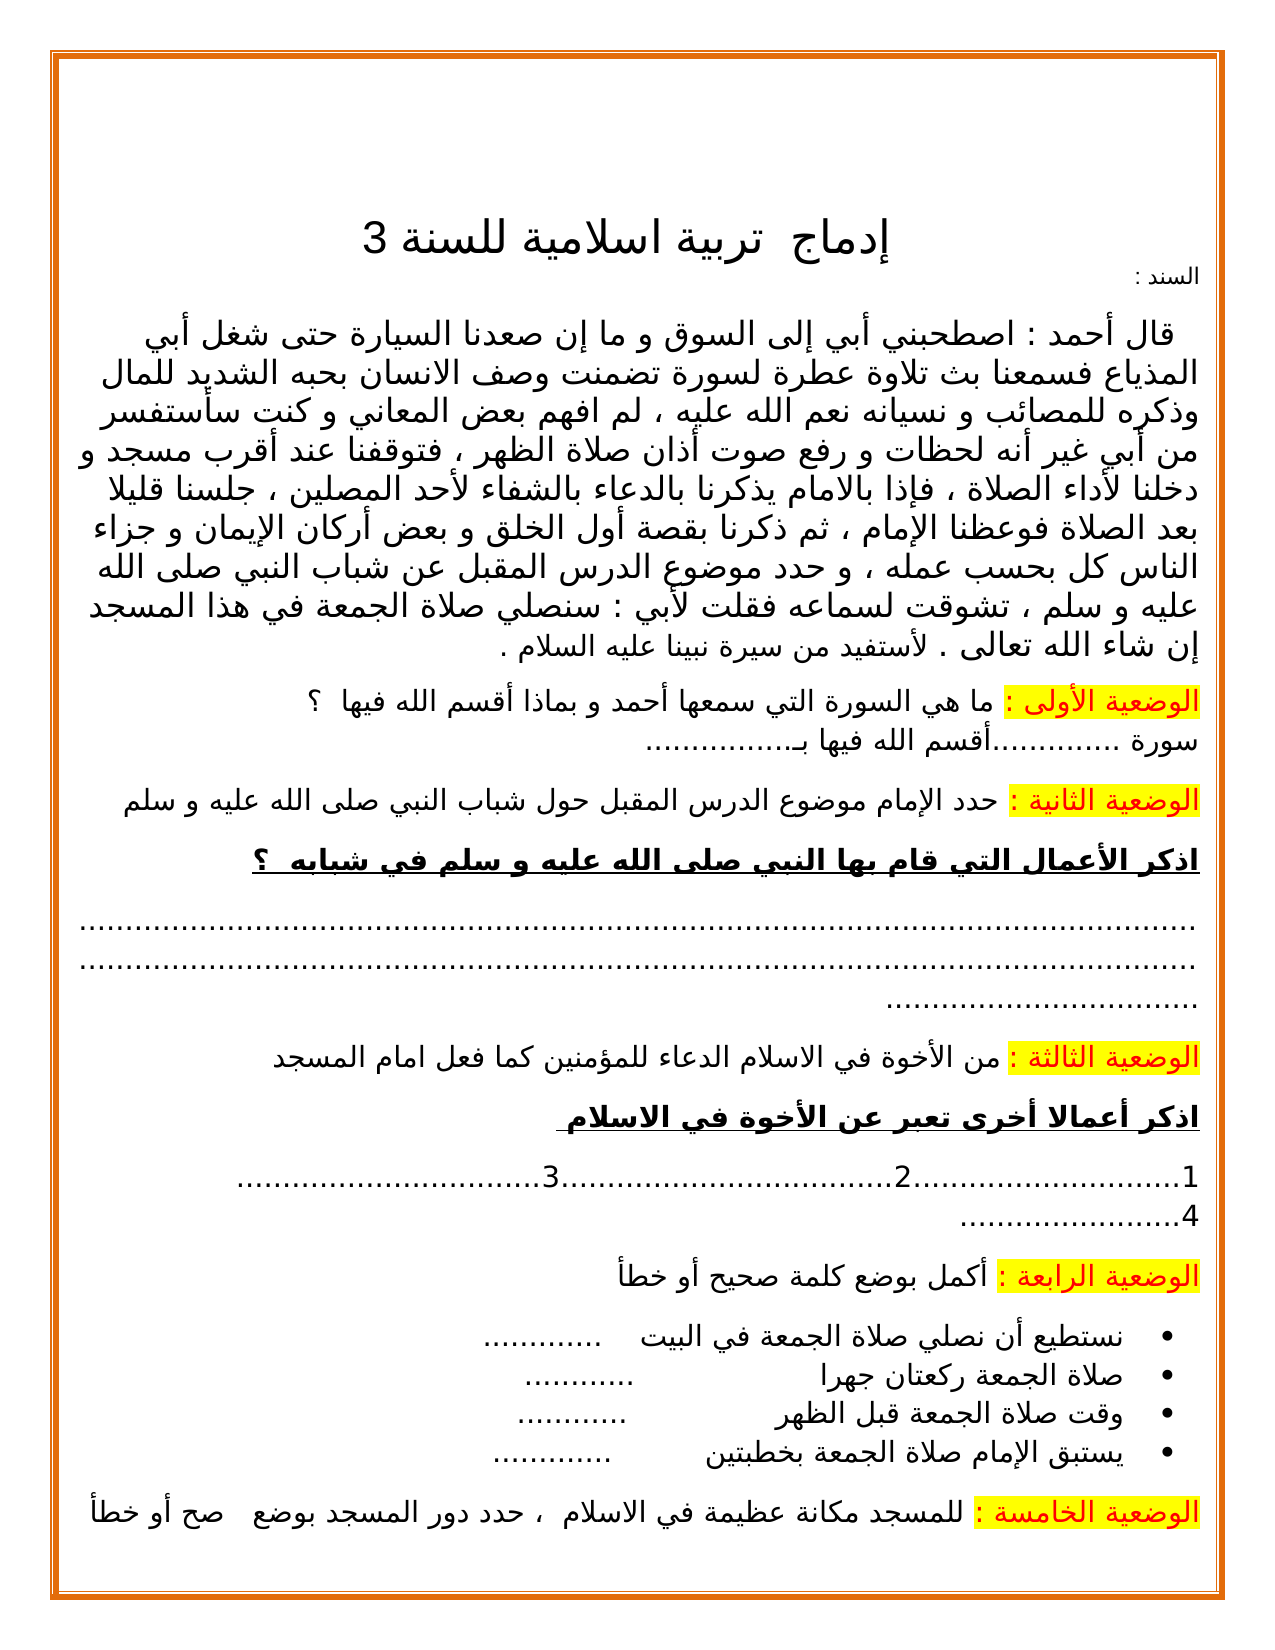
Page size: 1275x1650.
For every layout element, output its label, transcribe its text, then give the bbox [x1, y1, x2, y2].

text 1.............................2....................................3.................................4........................ [75, 1160, 1200, 1233]
text الوضعية الرابعة : أكمل بوضع كلمة صحيح أو خطأ [75, 1259, 997, 1293]
text السند : [75, 263, 1200, 289]
list يستبق الإمام صلاة الجمعة بخطبتين ............. [75, 1436, 1162, 1470]
text .................................................................................................................................................................................................................................................................................... [75, 903, 1200, 1015]
text الوضعية الثانية : حدد الإمام موضوع الدرس المقبل حول شباب النبي صلى الله عليه و سلم [75, 783, 1200, 817]
list وقت صلاة الجمعة قبل الظهر ............ [75, 1397, 1162, 1431]
text اذكر أعمالا أخرى تعبر عن الأخوة في الاسلام [75, 1101, 1200, 1134]
text الوضعية الأولى : ما هي السورة التي سمعها أحمد و بماذا أقسم الله فيها ؟ سورة ..............أقسم الله فيها بـ................ [75, 685, 1200, 758]
list صلاة الجمعة ركعتان جهرا ............ [75, 1358, 1162, 1392]
text الوضعية الثالثة : من الأخوة في الاسلام الدعاء للمؤمنين كما فعل امام المسجد [75, 1041, 1008, 1075]
text قال أحمد : اصطحبني أبي إلى السوق و ما إن صعدنا السيارة حتى شغل أبي المذياع فسمعنا بث تلاوة عطرة لسورة تضمنت وصف الانسان بحبه الشديد للمال وذكره للمصائب و نسيانه نعم الله عليه ، لم افهم بعض المعاني و كنت سأستفسر من أبي غير أنه لحظات و رفع صوت أذان صلاة الظهر ، فتوقفنا عند أقرب مسجد و دخلنا لأداء الصلاة ، فإذا بالامام يذكرنا بالدعاء بالشفاء لأحد المصلين ، جلسنا قليلا بعد الصلاة فوعظنا الإمام ، ثم ذكرنا بقصة أول الخلق و بعض أركان الإيمان و جزاء الناس كل بحسب عمله ، و حدد موضوع الدرس المقبل عن شباب النبي صلى الله عليه و سلم ، تشوقت لسماعه فقلت لأبي : سنصلي صلاة الجمعة في هذا المسجد إن شاء الله تعالى . لأستفيد من سيرة نبينا عليه السلام . [75, 314, 1200, 664]
list نستطيع أن نصلي صلاة الجمعة في البيت ............. [75, 1319, 1162, 1353]
text اذكر الأعمال التي قام بها النبي صلى الله عليه و سلم في شبابه ؟ [75, 843, 1200, 877]
text الوضعية الخامسة : للمسجد مكانة عظيمة في الاسلام ، حدد دور المسجد بوضع صح أو خطأ [75, 1496, 974, 1529]
